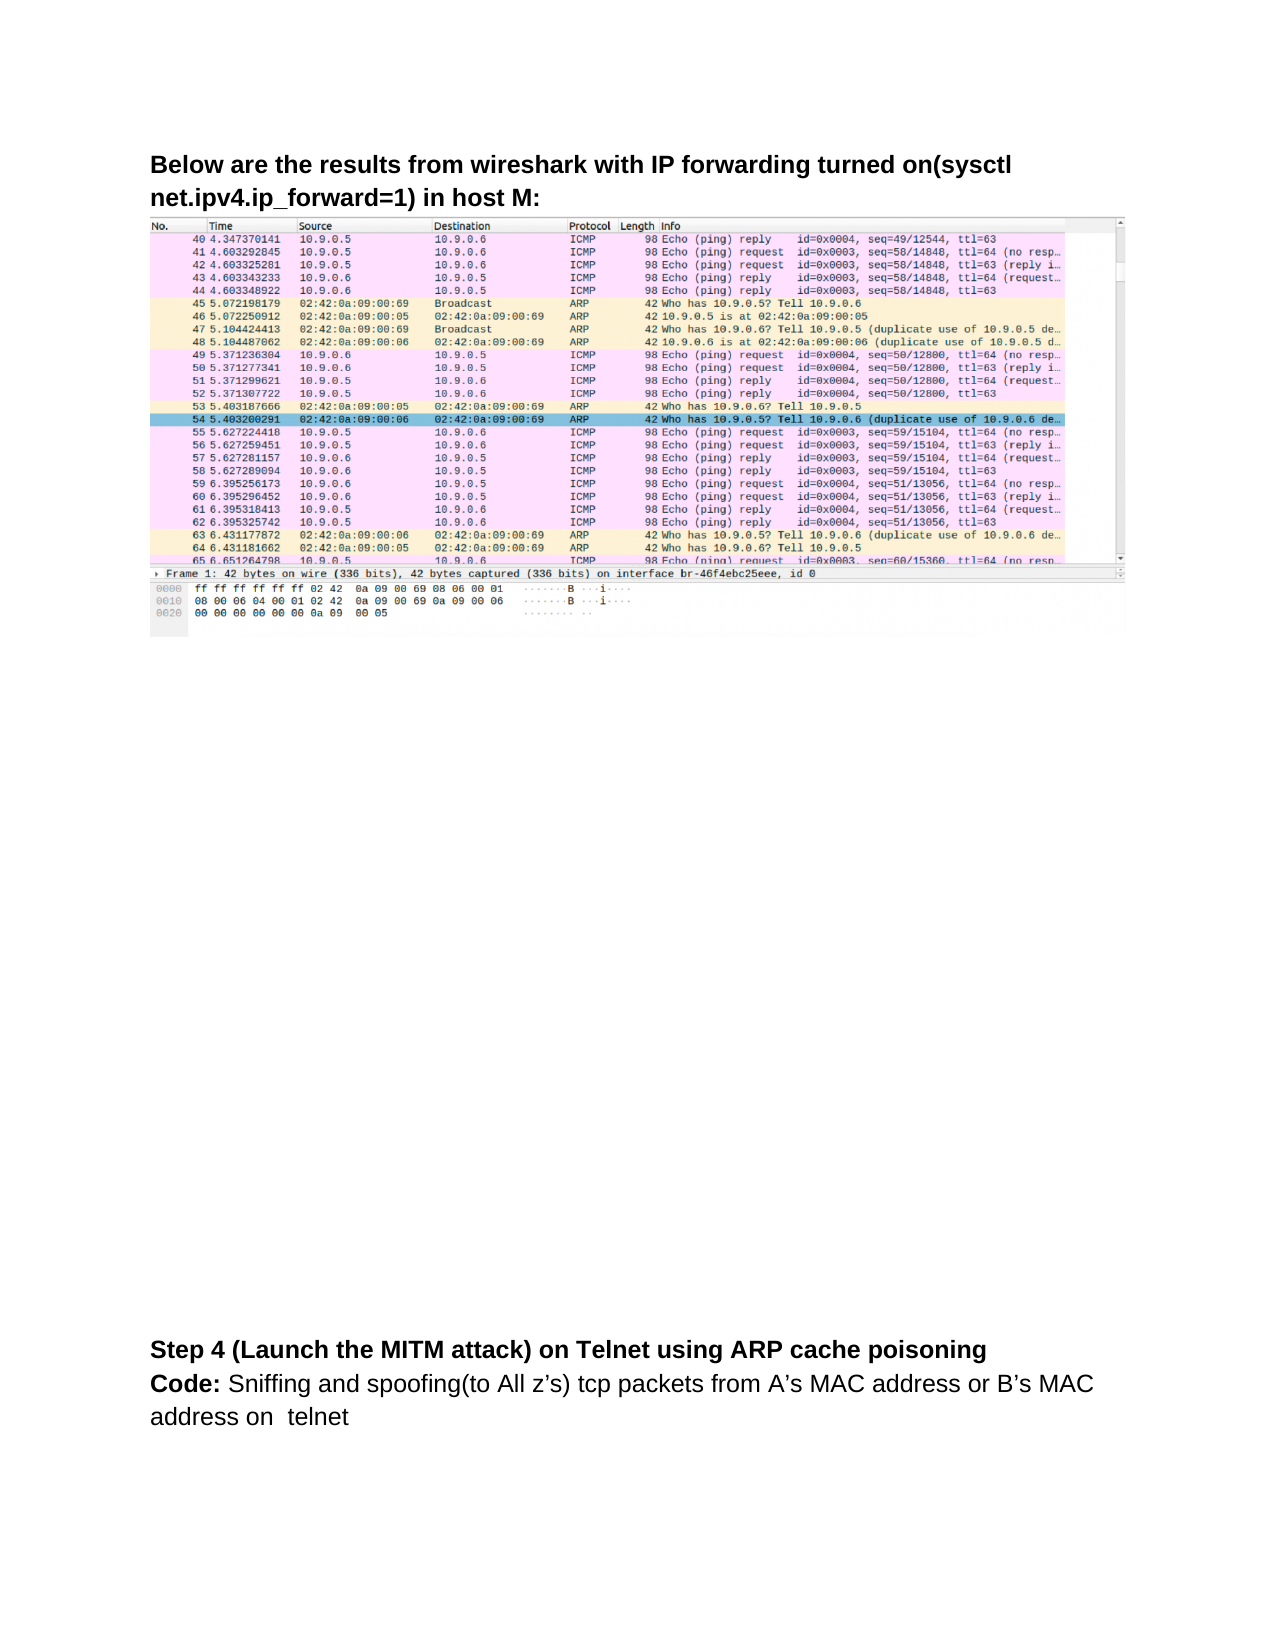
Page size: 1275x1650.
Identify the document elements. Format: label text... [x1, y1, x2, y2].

text Step 4 (Launch the MITM attack) on Telnet using ARP cache poisoning [150, 1336, 1125, 1364]
picture [150, 216, 1125, 637]
text Below are the results from wireshark with IP forwarding turned on(sysctl net.ipv4.ip_forward=1) in host M: [150, 150, 1125, 212]
text Code: Sniffing and spoofing(to All z’s) tcp packets from A’s MAC address or B’s MAC address on telnet [150, 1368, 1125, 1430]
